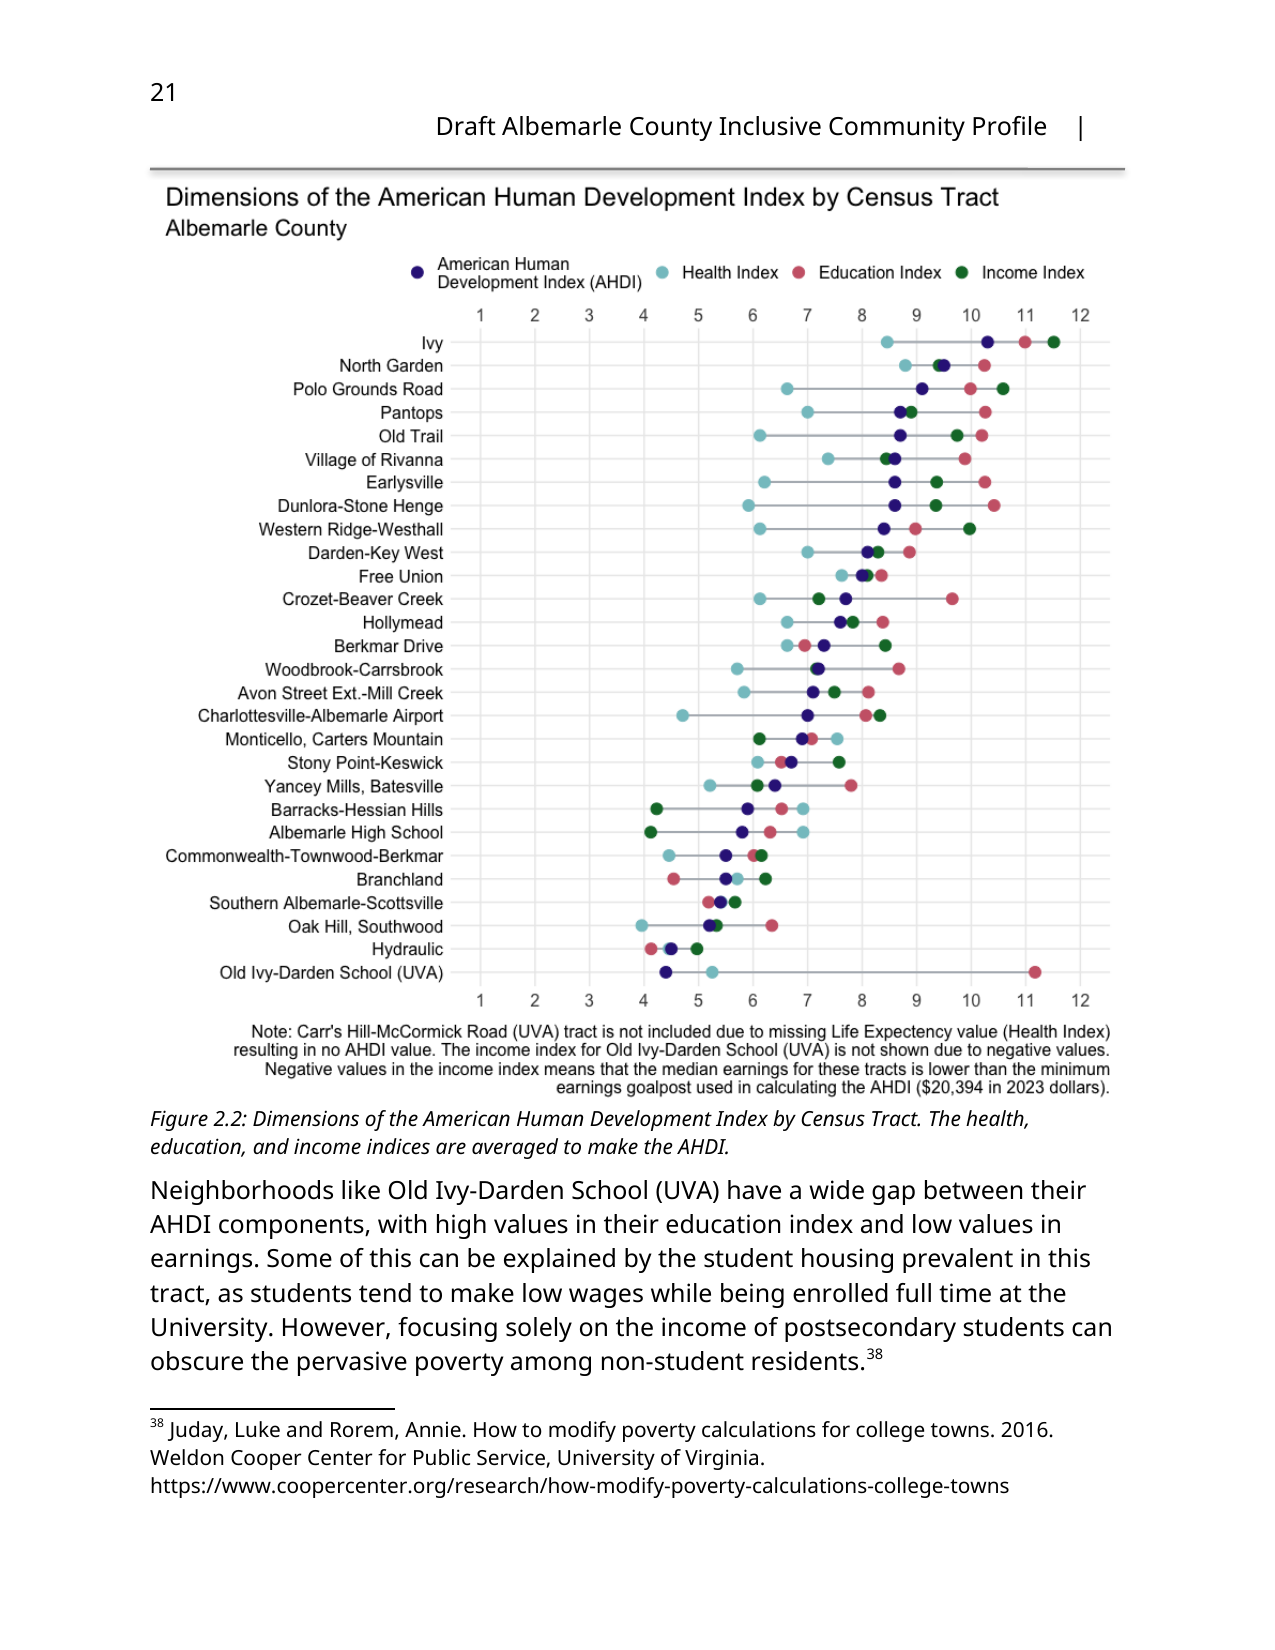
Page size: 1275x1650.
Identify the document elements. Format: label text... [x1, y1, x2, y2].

picture [150, 180, 1125, 1104]
text Neighborhoods like Old Ivy-Darden School (UVA) have a wide gap between their AHDI components, with high values in their education index and low values in earnings. Some of this can be explained by the student housing prevalent in this tract, as students tend to make low wages while being enrolled full time at the University. However, focusing solely on the income of postsecondary students can obscure the pervasive poverty among non-student residents. [150, 1173, 1125, 1377]
text Figure 2.2: Dimensions of the American Human Development Index by Census Tract. The health, education, and income indices are averaged to make the AHDI. [150, 1104, 1125, 1161]
